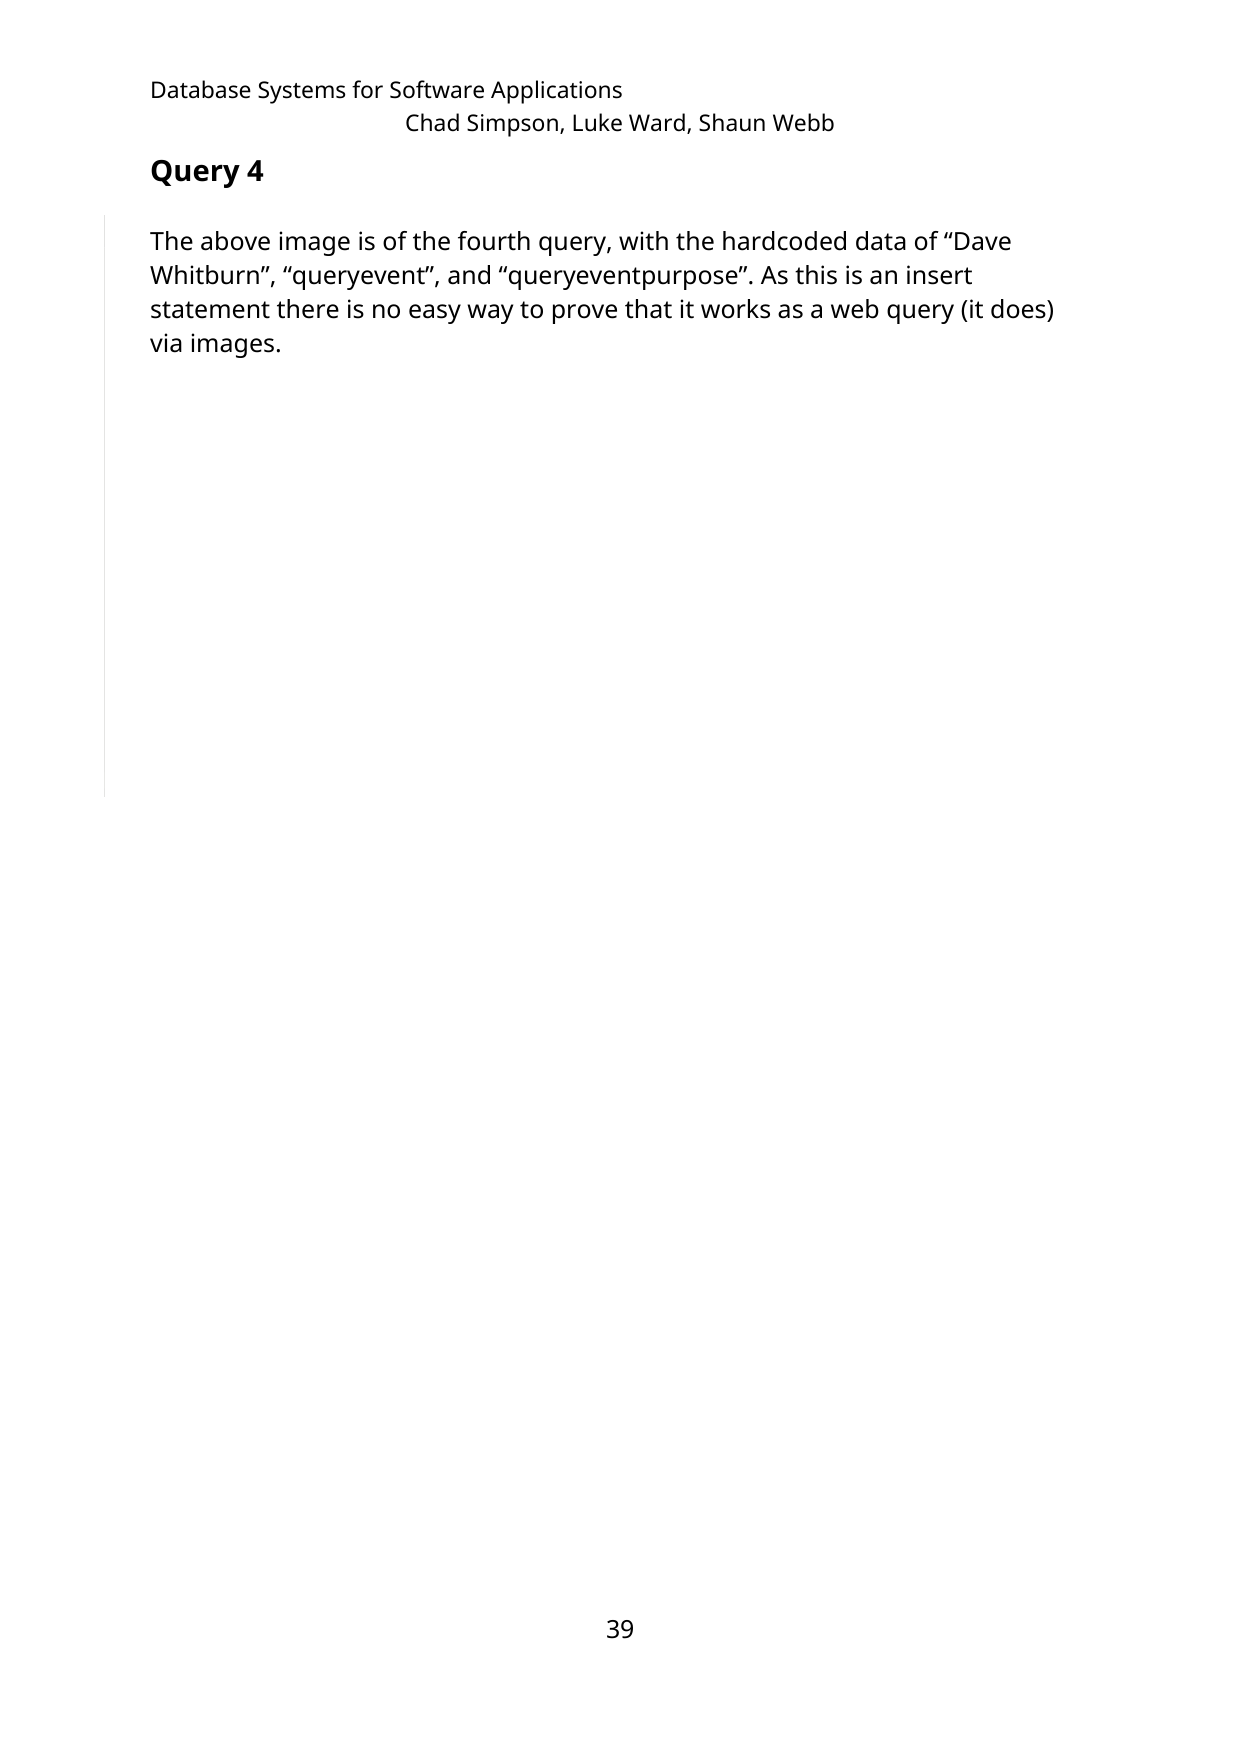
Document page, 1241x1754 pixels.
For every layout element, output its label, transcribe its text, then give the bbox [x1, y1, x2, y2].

text The above image is of the fourth query, with the hardcoded data of “Dave Whitburn”, “queryevent”, and “queryeventpurpose”. As this is an insert statement there is no easy way to prove that it works as a web query (it does) via images. [150, 224, 1090, 360]
text Query 4 [150, 150, 1090, 190]
